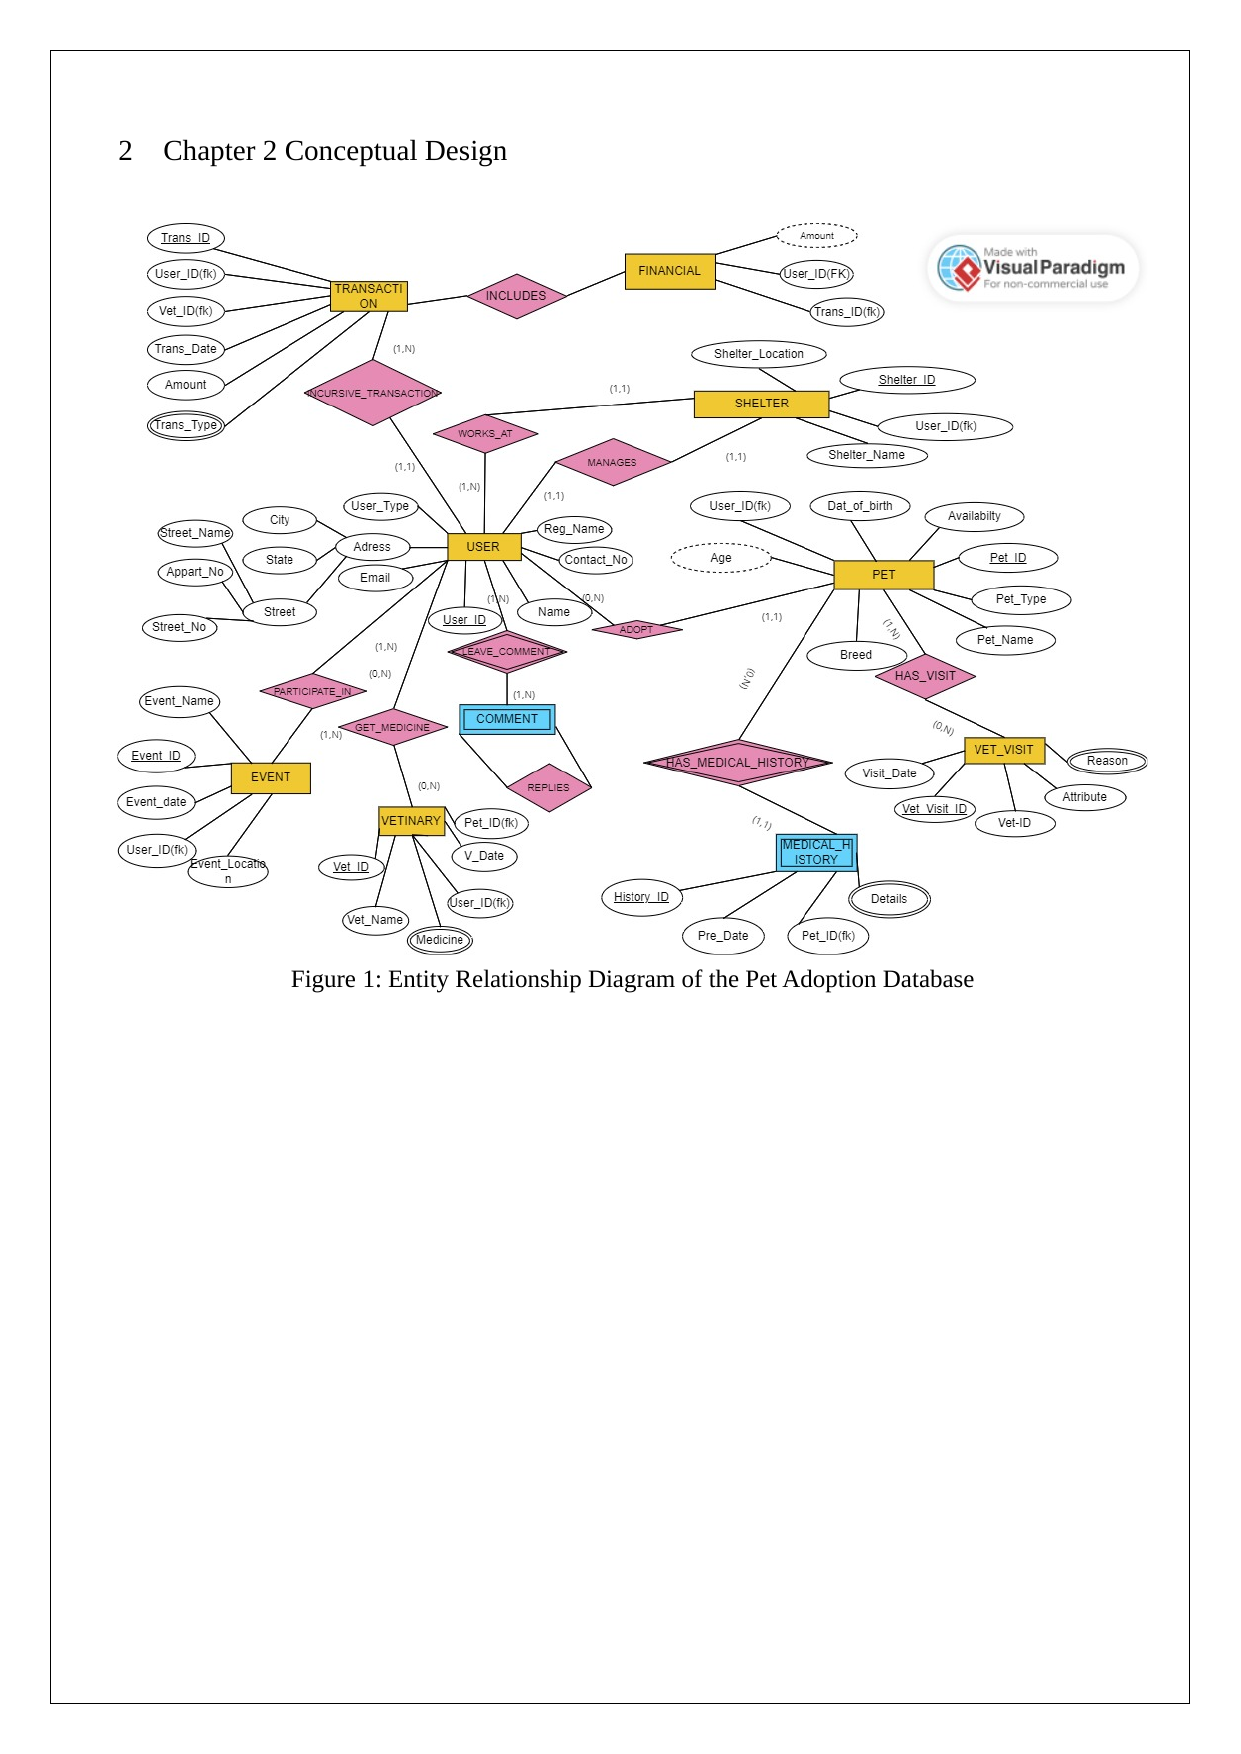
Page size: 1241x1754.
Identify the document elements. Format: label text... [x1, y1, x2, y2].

subtitle Chapter 2 Conceptual Design [118, 133, 1181, 166]
picture [117, 223, 1148, 955]
